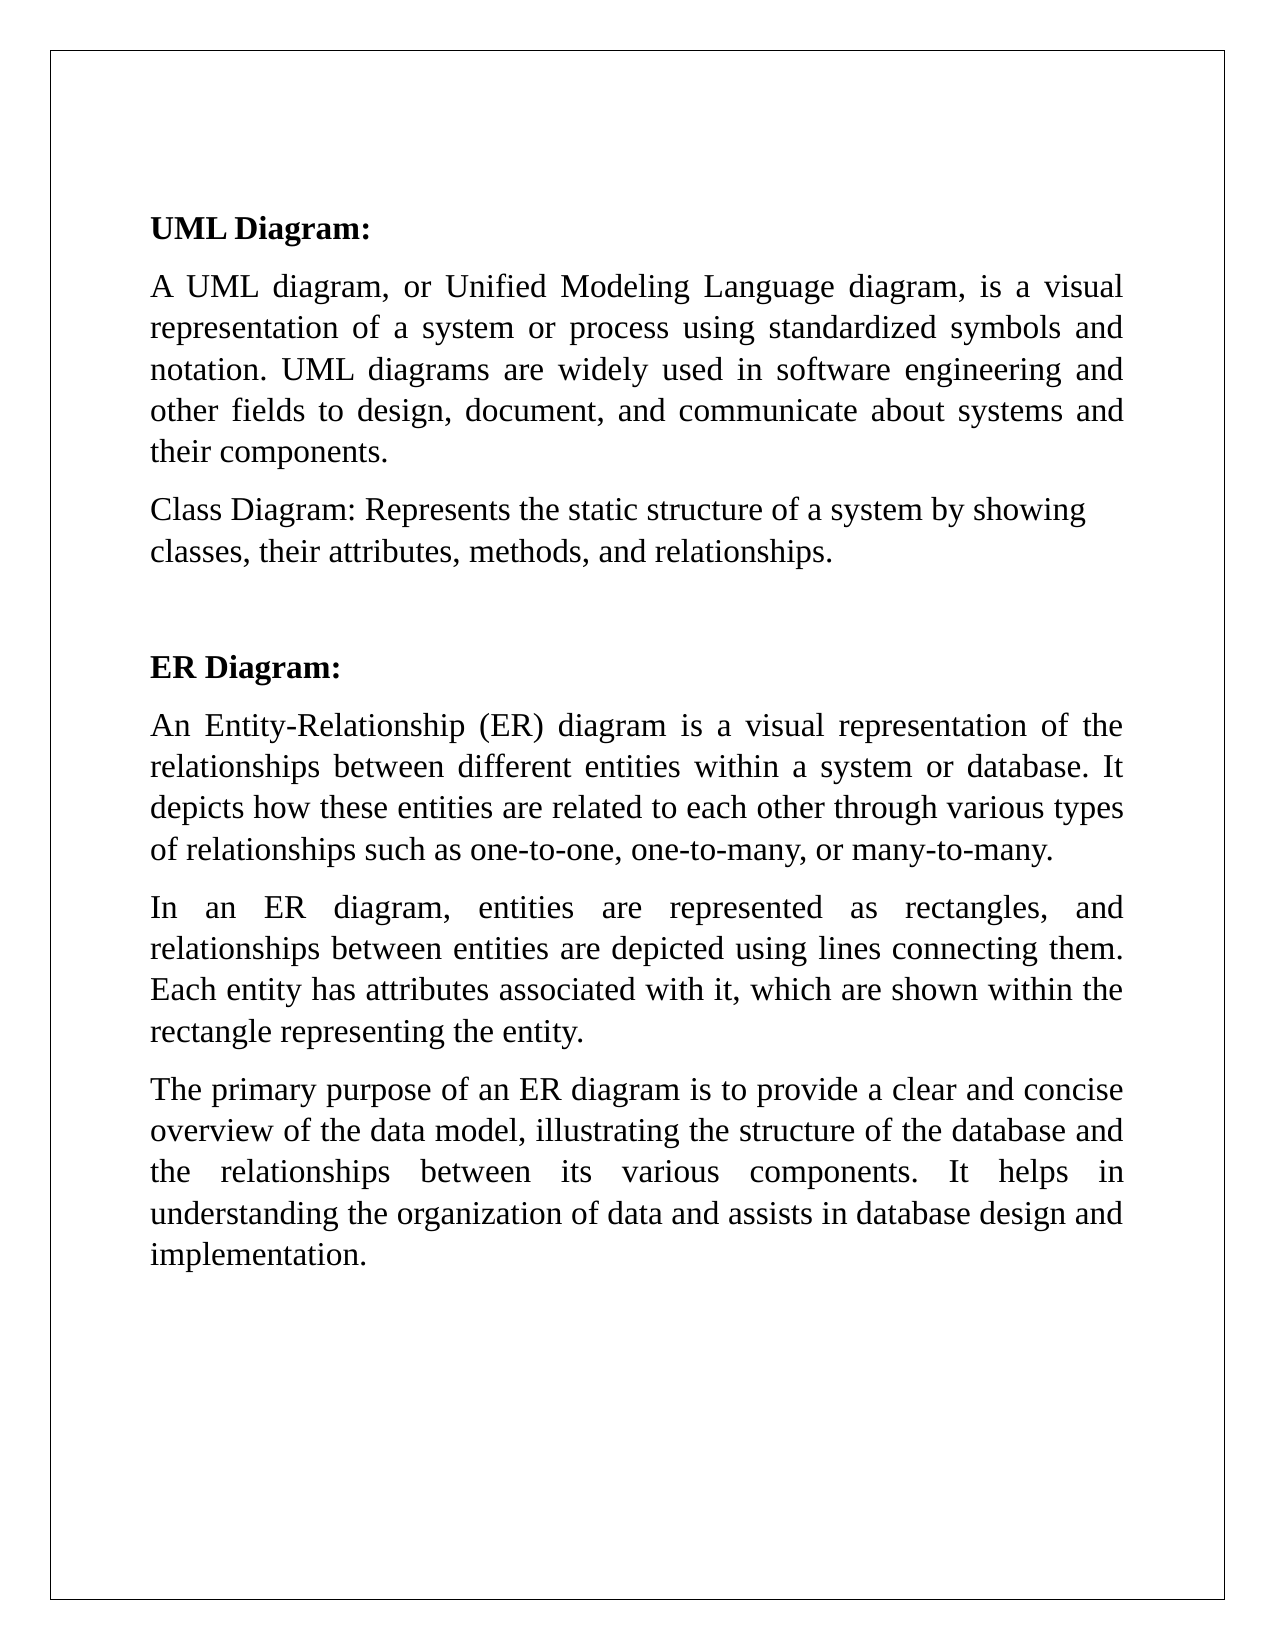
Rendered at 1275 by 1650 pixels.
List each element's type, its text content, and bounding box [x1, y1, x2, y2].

text ER Diagram: [150, 647, 1125, 685]
text In an ER diagram, entities are represented as rectangles, and relationships between entities are depicted using lines connecting them. Each entity has attributes associated with it, which are shown within the rectangle representing the entity. [150, 887, 1125, 1049]
text Class Diagram: Represents the static structure of a system by showing classes, their attributes, methods, and relationships. [150, 489, 1125, 569]
text A UML diagram, or Unified Modeling Language diagram, is a visual representation of a system or process using standardized symbols and notation. UML diagrams are widely used in software engineering and other fields to design, document, and communicate about systems and their components. [150, 266, 1125, 470]
text UML Diagram: [150, 208, 1125, 246]
text An Entity-Relationship (ER) diagram is a visual representation of the relationships between different entities within a system or database. It depicts how these entities are related to each other through various types of relationships such as one-to-one, one-to-many, or many-to-many. [150, 705, 1125, 867]
text The primary purpose of an ER diagram is to provide a clear and concise overview of the data model, illustrating the structure of the database and the relationships between its various components. It helps in understanding the organization of data and assists in database design and implementation. [150, 1069, 1125, 1273]
